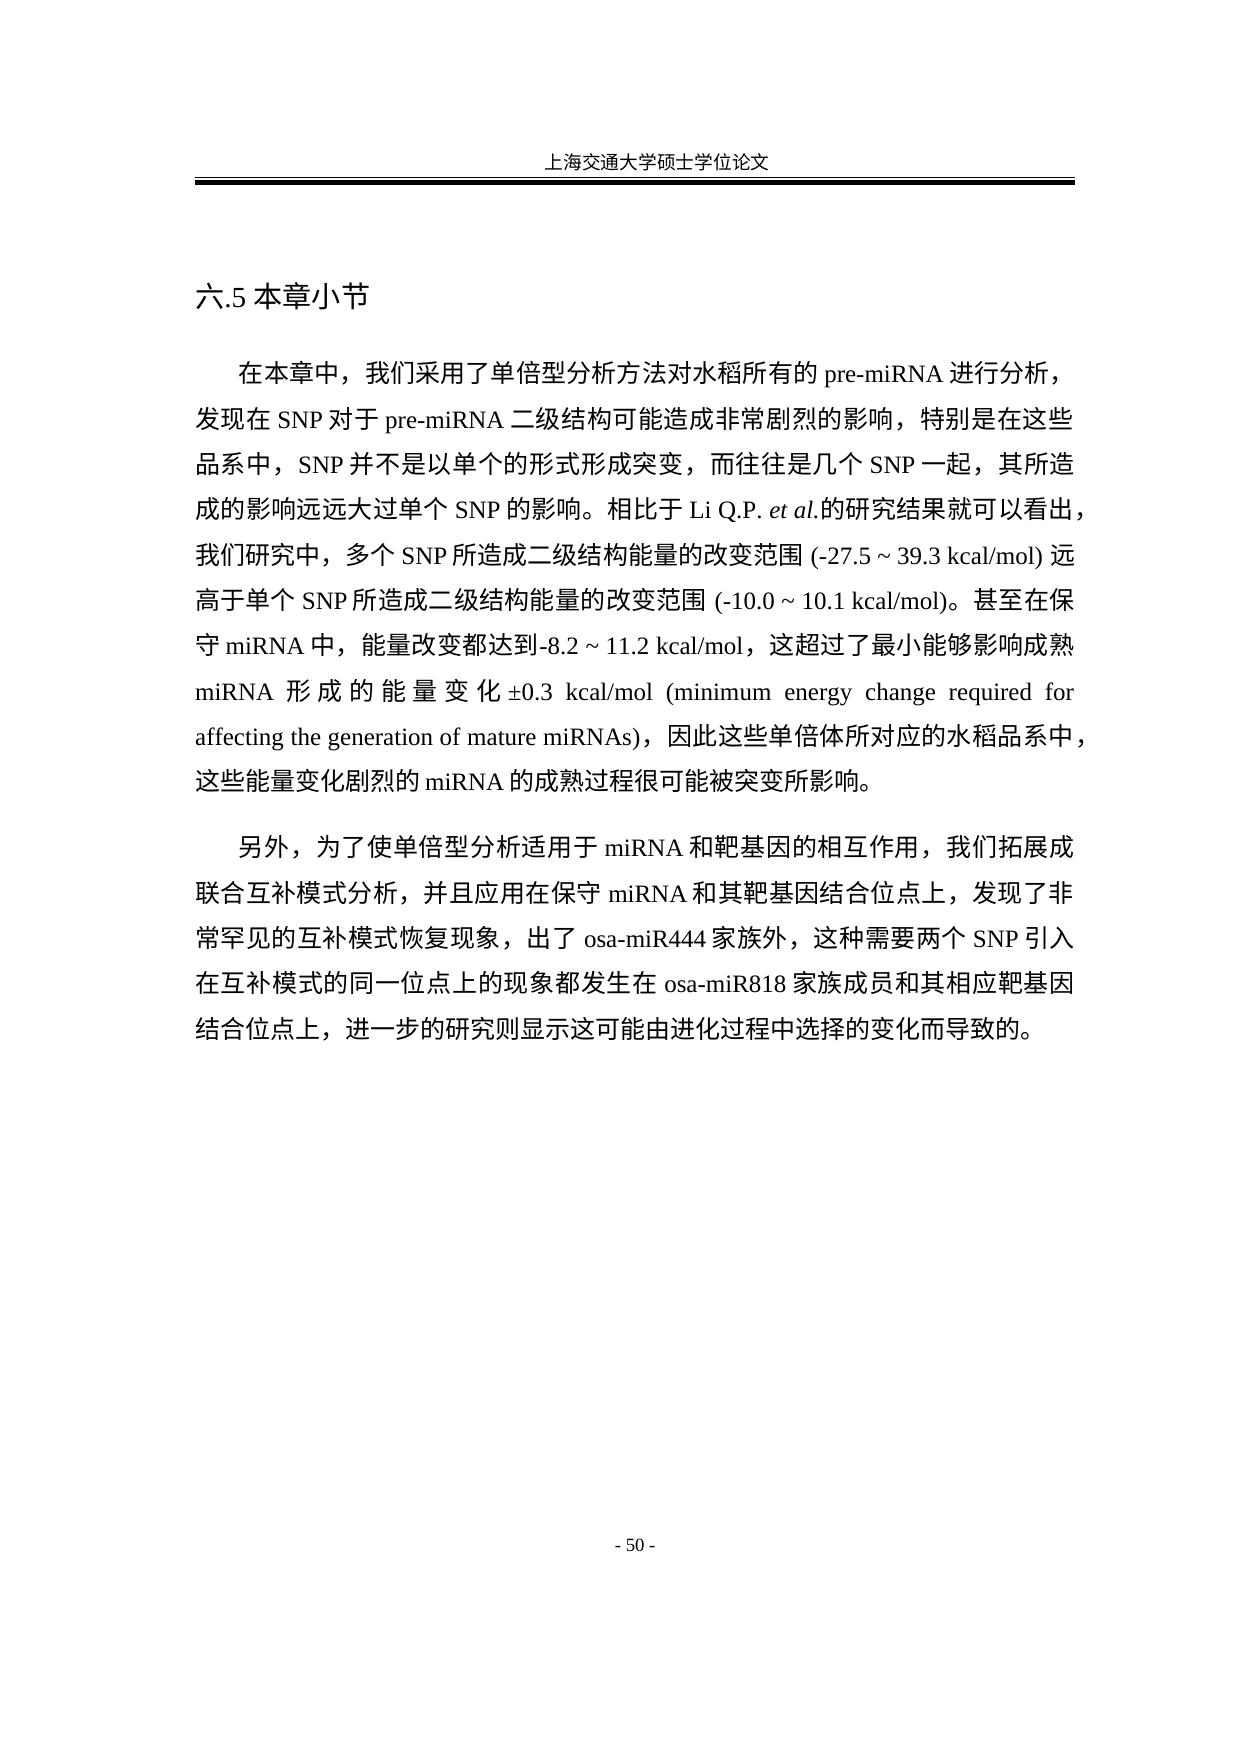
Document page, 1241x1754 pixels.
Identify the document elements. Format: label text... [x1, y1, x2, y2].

text 另外，为了使单倍型分析适用于miRNA和靶基因的相互作用，我们拓展成联合互补模式分析，并且应用在保守miRNA和其靶基因结合位点上，发现了非常罕见的互补模式恢复现象，出了osa-miR444家族外，这种需要两个SNP引入在互补模式的同一位点上的现象都发生在osa-miR818家族成员和其相应靶基因结合位点上，进一步的研究则显示这可能由进化过程中选择的变化而导致的。 [195, 828, 1075, 1045]
text 在本章中，我们采用了单倍型分析方法对水稻所有的pre-miRNA进行分析，发现在SNP对于pre-miRNA二级结构可能造成非常剧烈的影响，特别是在这些品系中，SNP并不是以单个的形式形成突变，而往往是几个SNP一起，其所造成的影响远远大过单个SNP的影响。相比于Li Q.P. et al.的研究结果就可以看出，我们研究中，多个SNP所造成二级结构能量的改变范围 (-27.5 ~ 39.3 kcal/mol) 远高于单个SNP所造成二级结构能量的改变范围 (-10.0 ~ 10.1 kcal/mol)。甚至在保守miRNA中，能量改变都达到-8.2 ~ 11.2 kcal/mol，这超过了最小能够影响成熟miRNA形成的能量变化±0.3 kcal/mol (minimum energy change required for affecting the generation of mature miRNAs)，因此这些单倍体所对应的水稻品系中，这些能量变化剧烈的miRNA的成熟过程很可能被突变所影响。 [195, 354, 1075, 798]
subtitle 本章小节 [195, 274, 1075, 316]
